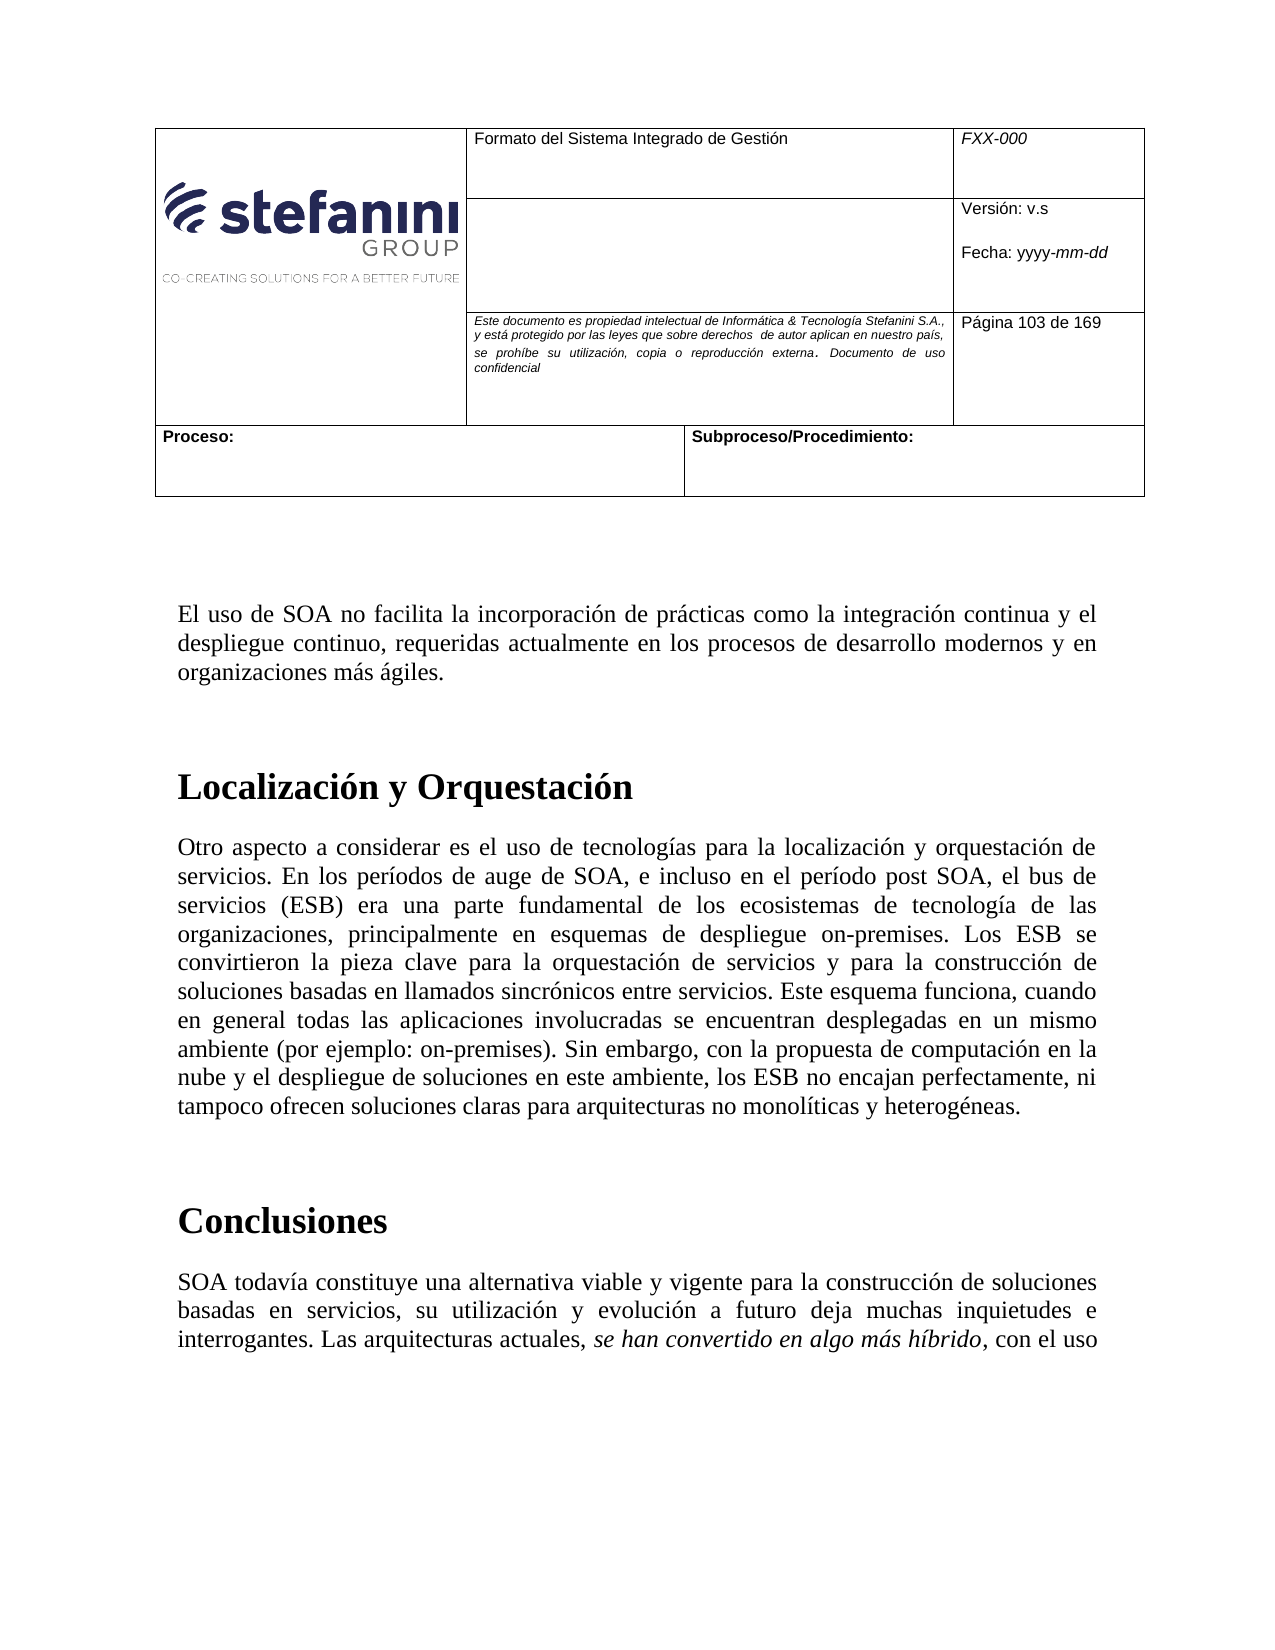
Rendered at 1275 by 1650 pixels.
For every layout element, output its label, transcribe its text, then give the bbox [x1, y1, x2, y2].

text El uso de SOA no facilita la incorporación de prácticas como la integración continua y el despliegue continuo, requeridas actualmente en los procesos de desarrollo modernos y en organizaciones más ágiles. [177, 599, 1098, 686]
subtitle Conclusiones [177, 1199, 1098, 1242]
picture [162, 182, 460, 286]
subtitle Localización y Orquestación [177, 764, 1098, 807]
text Otro aspecto a considerar es el uso de tecnologías para la localización y orquestación de servicios. En los períodos de auge de SOA, e incluso en el período post SOA, el bus de servicios (ESB) era una parte fundamental de los ecosistemas de tecnología de las organizaciones, principalmente en esquemas de despliegue on-premises. Los ESB se convirtieron la pieza clave para la orquestación de servicios y para la construcción de soluciones basadas en llamados sincrónicos entre servicios. Este esquema funciona, cuando en general todas las aplicaciones involucradas se encuentran desplegadas en un mismo ambiente (por ejemplo: on-premises). Sin embargo, con la propuesta de computación en la nube y el despliegue de soluciones en este ambiente, los ESB no encajan perfectamente, ni tampoco ofrecen soluciones claras para arquitecturas no monolíticas y heterogéneas. [177, 832, 1098, 1120]
text SOA todavía constituye una alternativa viable y vigente para la construcción de soluciones basadas en servicios, su utilización y evolución a futuro deja muchas inquietudes e interrogantes. Las arquitecturas actuales, se han convertido en algo más híbrido, con el uso de soluciones on-premises mediadas por buses de servicios, y soluciones desplegadas en la nube, orientadas a eventos y coreografía de servicios en lugar de los esquemas tradicionales de orquestación. [177, 1267, 1098, 1353]
